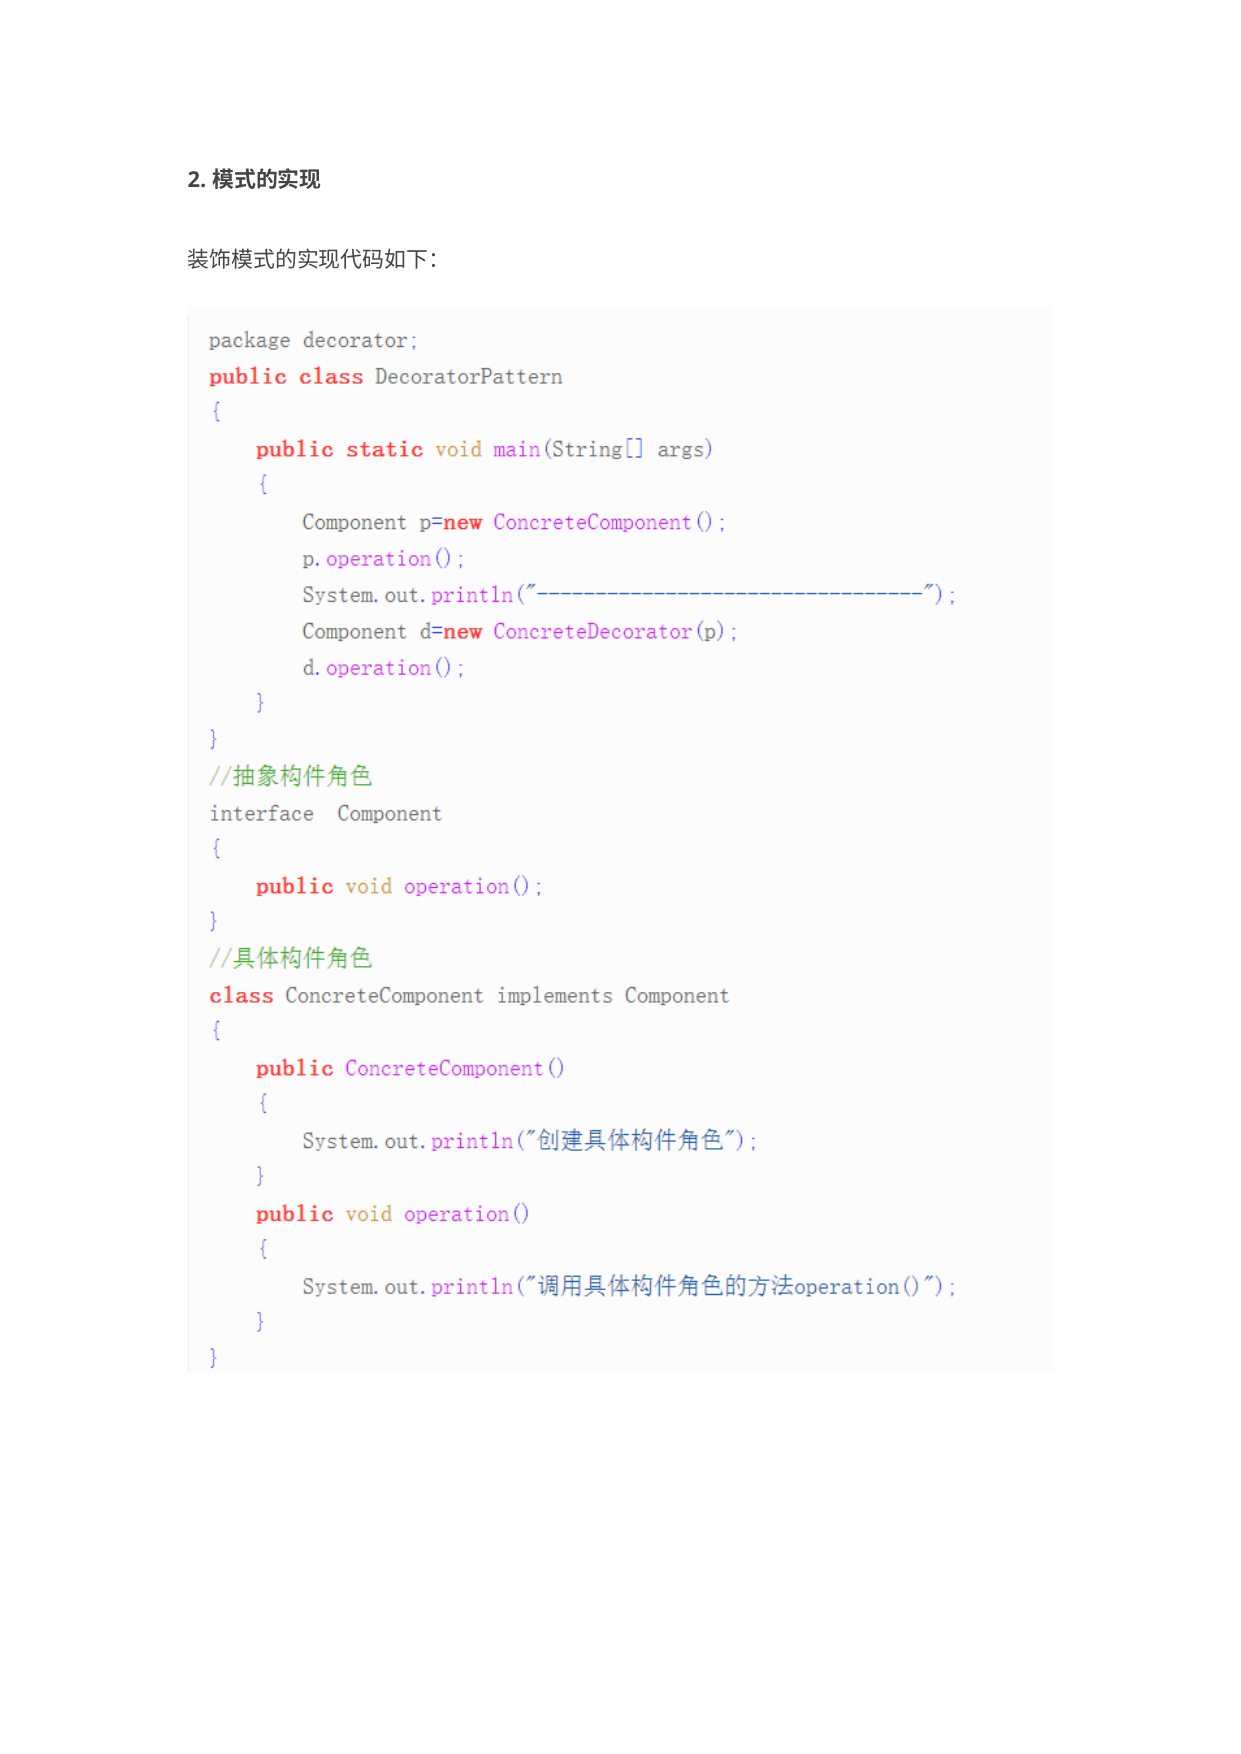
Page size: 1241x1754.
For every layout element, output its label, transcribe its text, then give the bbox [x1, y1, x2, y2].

subtitle 2. 模式的实现 [187, 162, 1053, 194]
picture [187, 307, 1053, 1372]
text 装饰模式的实现代码如下： [187, 241, 1053, 274]
